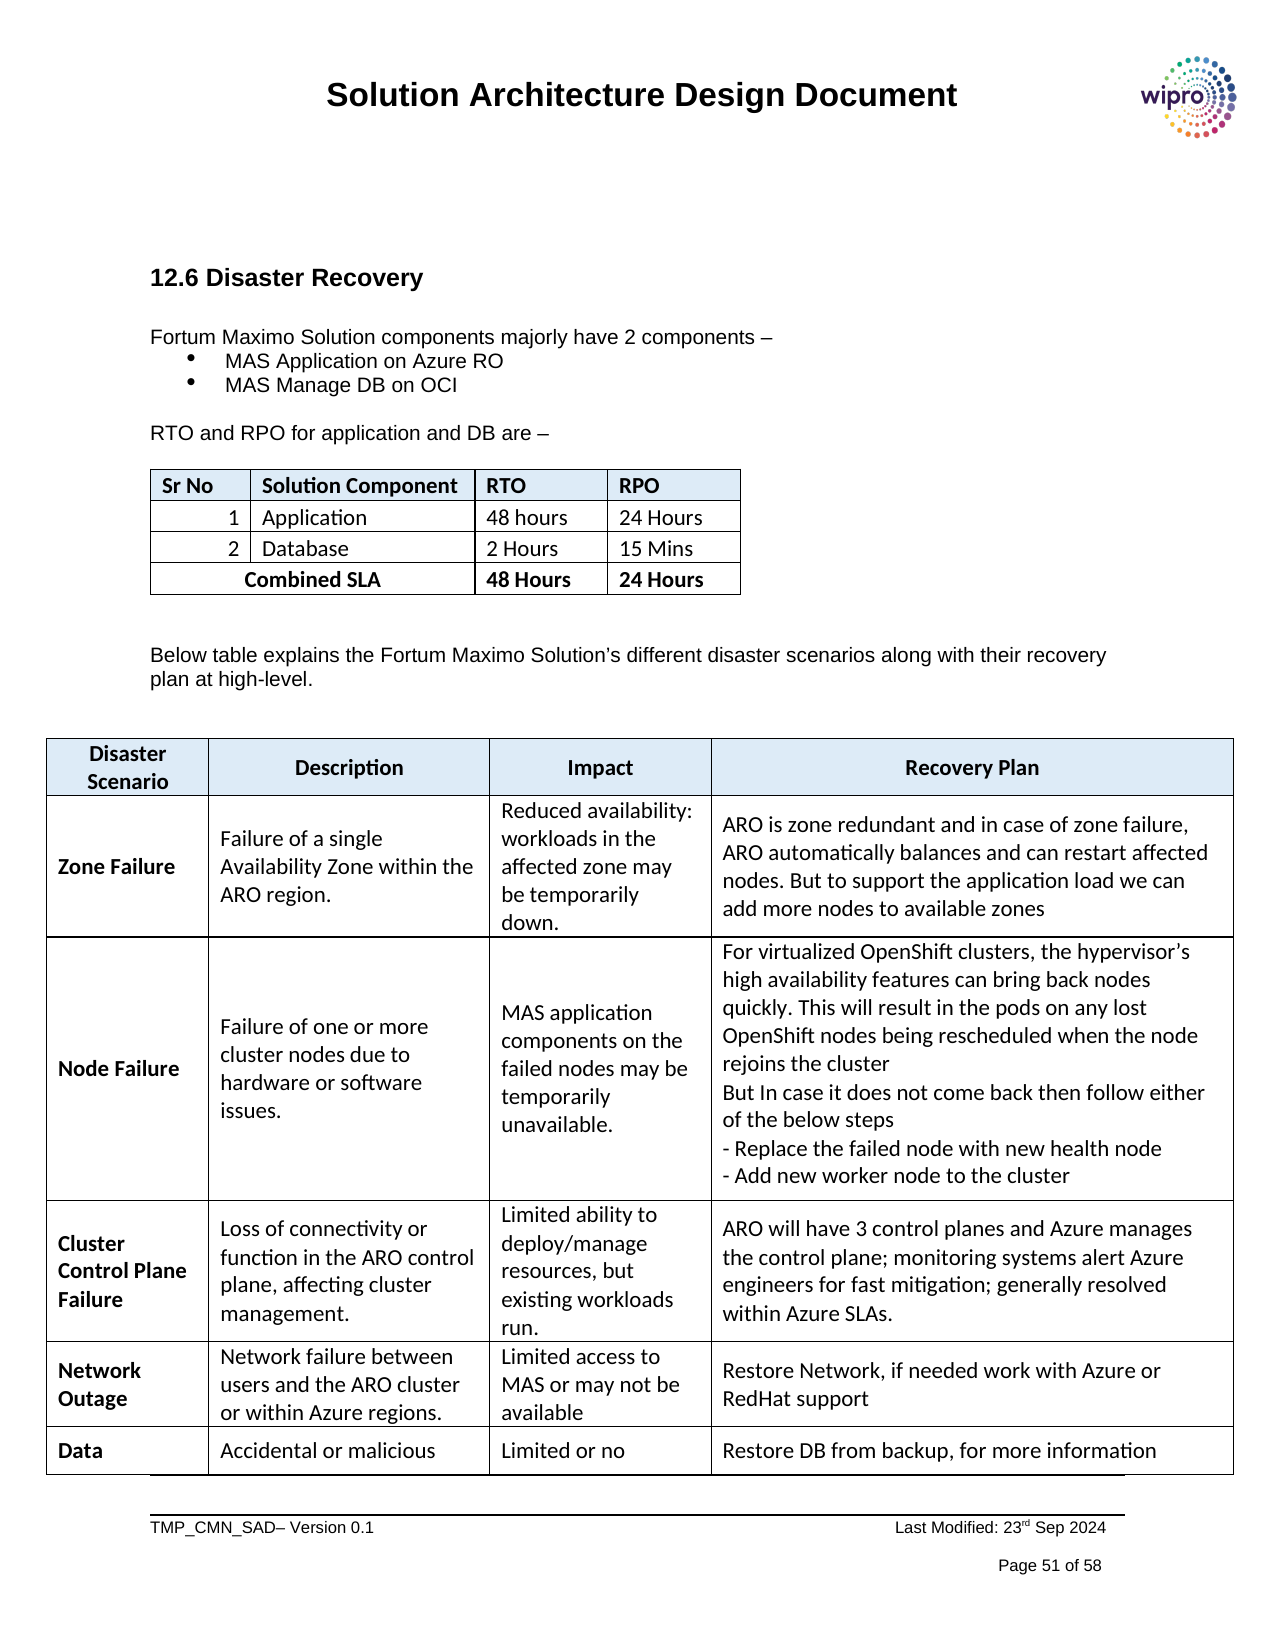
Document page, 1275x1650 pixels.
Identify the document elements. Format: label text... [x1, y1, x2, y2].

table_cell 15 Mins [608, 532, 740, 562]
list MAS Application on Azure RO [187, 348, 1125, 372]
table_cell 48 Hours [476, 563, 607, 593]
table_cell 1 [151, 501, 250, 531]
table_cell Reduced availability: workloads in the affected zone may be temporarily down. [490, 796, 711, 936]
subtitle Disaster Recovery [150, 263, 1125, 292]
table_cell MAS application components on the failed nodes may be temporarily unavailable. [490, 938, 711, 1199]
table_header Disaster Scenario [47, 739, 208, 795]
text RTO and RPO for application and DB are – [150, 421, 1125, 444]
table_cell Database [251, 532, 474, 562]
table_header Description [209, 739, 489, 795]
table_cell For virtualized OpenShift clusters, the hypervisor’s high availability features can bring back nodes quickly. This will result in the pods on any lost OpenShift nodes being rescheduled when the node rejoins the cluster But In case it does not come back then follow either of the below steps - Replace the failed node with new health node - Add new worker node to the cluster [712, 938, 1233, 1199]
table_cell Node Failure [47, 938, 208, 1199]
table_cell 2 [151, 532, 250, 562]
table_cell Application [251, 501, 474, 531]
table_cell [712, 1427, 1233, 1474]
table_cell Network Outage [47, 1342, 208, 1426]
table_header RTO [476, 470, 607, 500]
table_cell 24 Hours [608, 563, 740, 593]
table_header Recovery Plan [712, 739, 1233, 795]
table_cell Limited access to MAS or may not be available [490, 1342, 711, 1426]
table_cell Network failure between users and the ARO cluster or within Azure regions. [209, 1342, 489, 1426]
table_cell ARO is zone redundant and in case of zone failure, ARO automatically balances and can restart affected nodes. But to support the application load we can add more nodes to available zones [712, 796, 1233, 936]
table_header Solution Component [251, 470, 474, 500]
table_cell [490, 1427, 711, 1474]
table_cell Restore Network, if needed work with Azure or RedHat support [712, 1342, 1233, 1426]
table_cell Cluster Control Plane Failure [47, 1201, 208, 1341]
table_cell Combined SLA [151, 563, 474, 593]
text Below table explains the Fortum Maximo Solution’s different disaster scenarios along with their recovery plan at high-level. [150, 642, 1125, 690]
table_cell 24 Hours [608, 501, 740, 531]
table_header Impact [490, 739, 711, 795]
table_cell ARO will have 3 control planes and Azure manages the control plane; monitoring systems alert Azure engineers for fast mitigation; generally resolved within Azure SLAs. [712, 1201, 1233, 1341]
table_cell Limited ability to deploy/manage resources, but existing workloads run. [490, 1201, 711, 1341]
table_cell 2 Hours [476, 532, 607, 562]
table_cell 48 hours [476, 501, 607, 531]
table_header RPO [608, 470, 740, 500]
table_header Sr No [151, 470, 250, 500]
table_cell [209, 1427, 489, 1474]
list MAS Manage DB on OCI [187, 372, 1125, 397]
table_cell Loss of connectivity or function in the ARO control plane, affecting cluster management. [209, 1201, 489, 1341]
text Fortum Maximo Solution components majorly have 2 components – [150, 324, 1125, 348]
table_cell Failure of one or more cluster nodes due to hardware or software issues. [209, 938, 489, 1199]
table_cell Data Corruption [47, 1427, 208, 1474]
table_cell Failure of a single Availability Zone within the ARO region. [209, 796, 489, 936]
picture [1125, 28, 1252, 166]
table_cell Zone Failure [47, 796, 208, 936]
